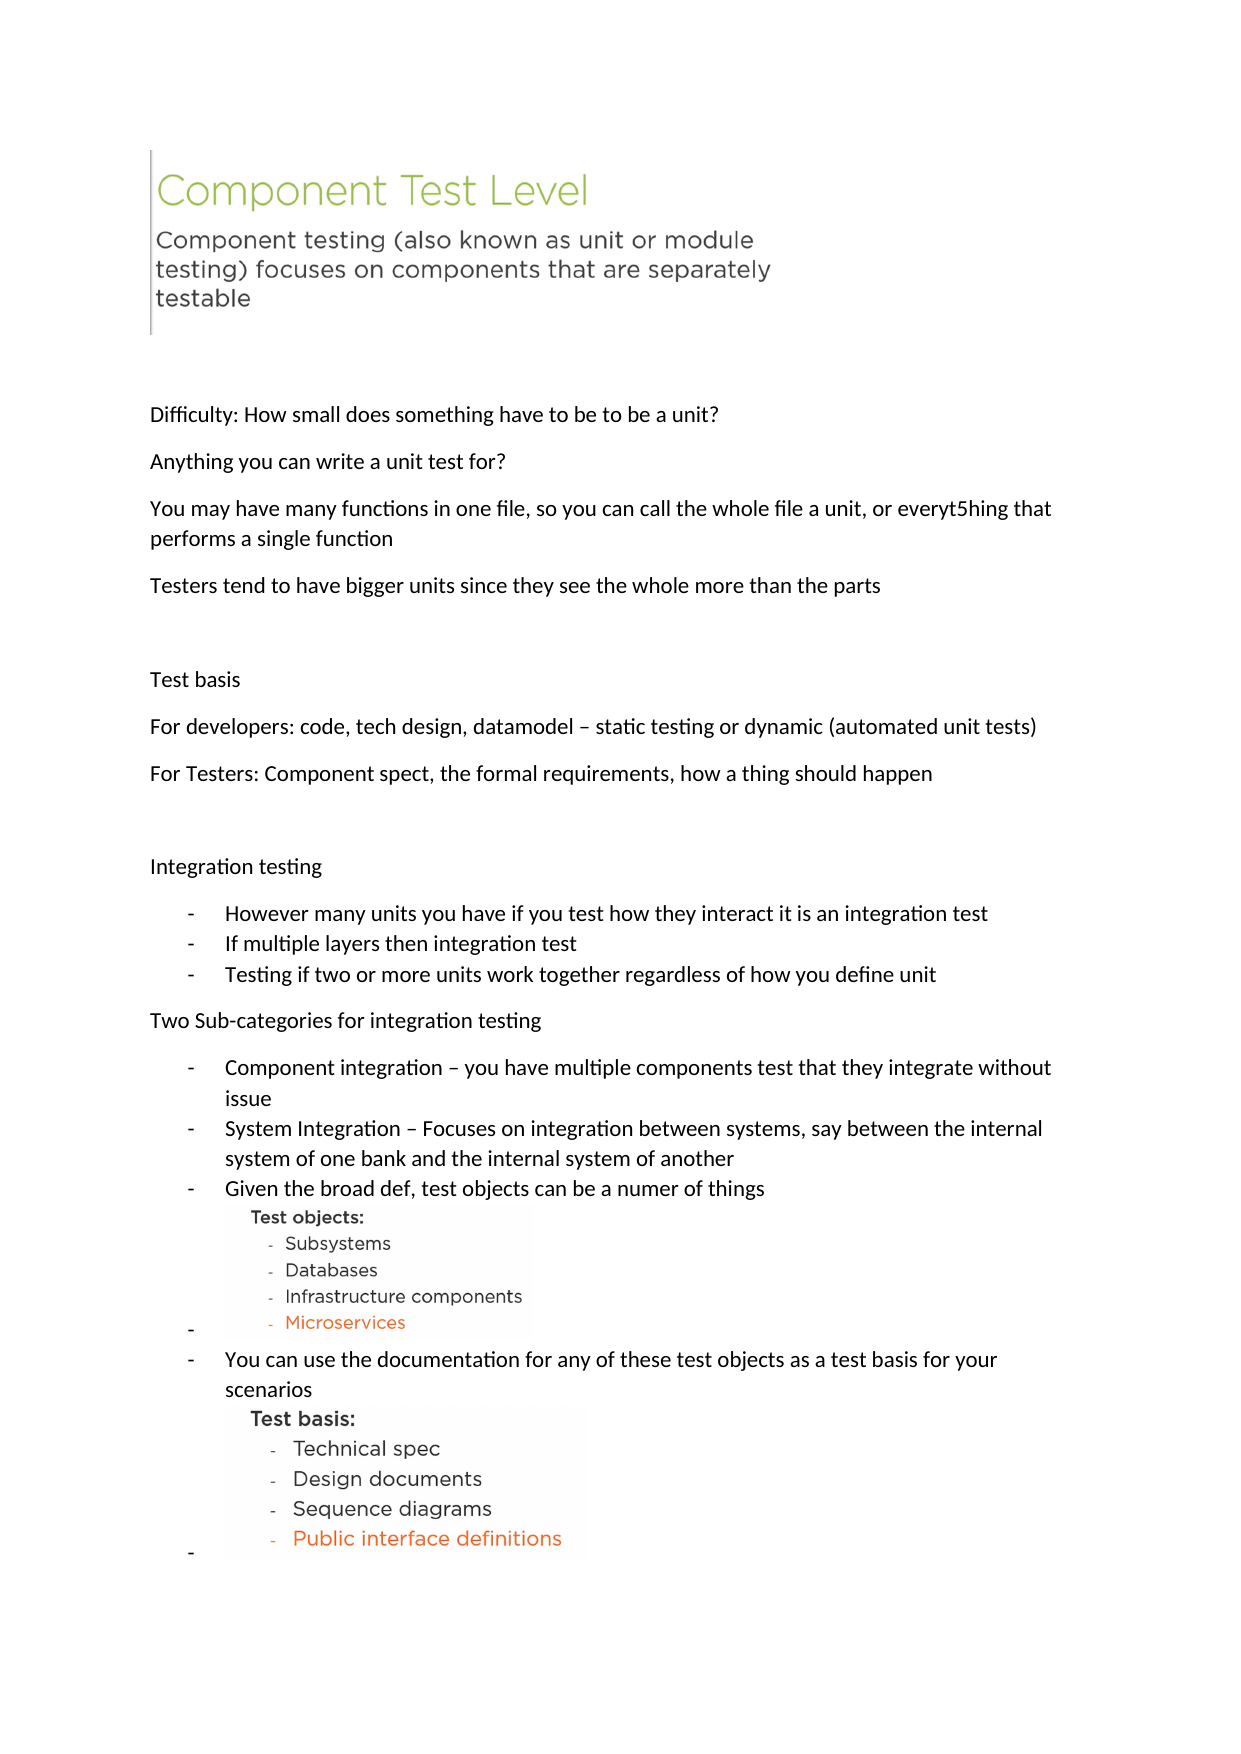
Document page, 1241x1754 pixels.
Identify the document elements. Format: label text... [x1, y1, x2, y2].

text You may have many functions in one file, so you can call the whole file a unit, or everyt5hing that performs a single function [150, 494, 1090, 552]
text For developers: code, tech design, datamodel – static testing or dynamic (automated unit tests) [150, 712, 1090, 740]
list Testing if two or more units work together regardless of how you define unit [187, 960, 1090, 988]
list You can use the documentation for any of these test objects as a test basis for your scenarios [187, 1345, 1090, 1403]
picture [225, 1204, 535, 1338]
list Given the broad def, test objects can be a numer of things [187, 1174, 1090, 1202]
list Component integration – you have multiple components test that they integrate without issue [187, 1053, 1090, 1112]
list System Integration – Focuses on integration between systems, say between the internal system of one bank and the internal system of another [187, 1114, 1090, 1172]
text Anything you can write a unit test for? [150, 447, 1090, 475]
text Integration testing [150, 852, 1090, 880]
list However many units you have if you test how they interact it is an integration test [187, 899, 1090, 927]
text Two Sub-categories for integration testing [150, 1007, 1090, 1034]
picture [150, 150, 859, 335]
text Testers tend to have bigger units since they see the whole more than the parts [150, 571, 1090, 599]
text Difficulty: How small does something have to be to be a unit? [150, 400, 1090, 428]
picture [225, 1405, 590, 1561]
text For Testers: Component spect, the formal requirements, how a thing should happen [150, 759, 1090, 787]
list If multiple layers then integration test [187, 929, 1090, 957]
text Test basis [150, 665, 1090, 693]
